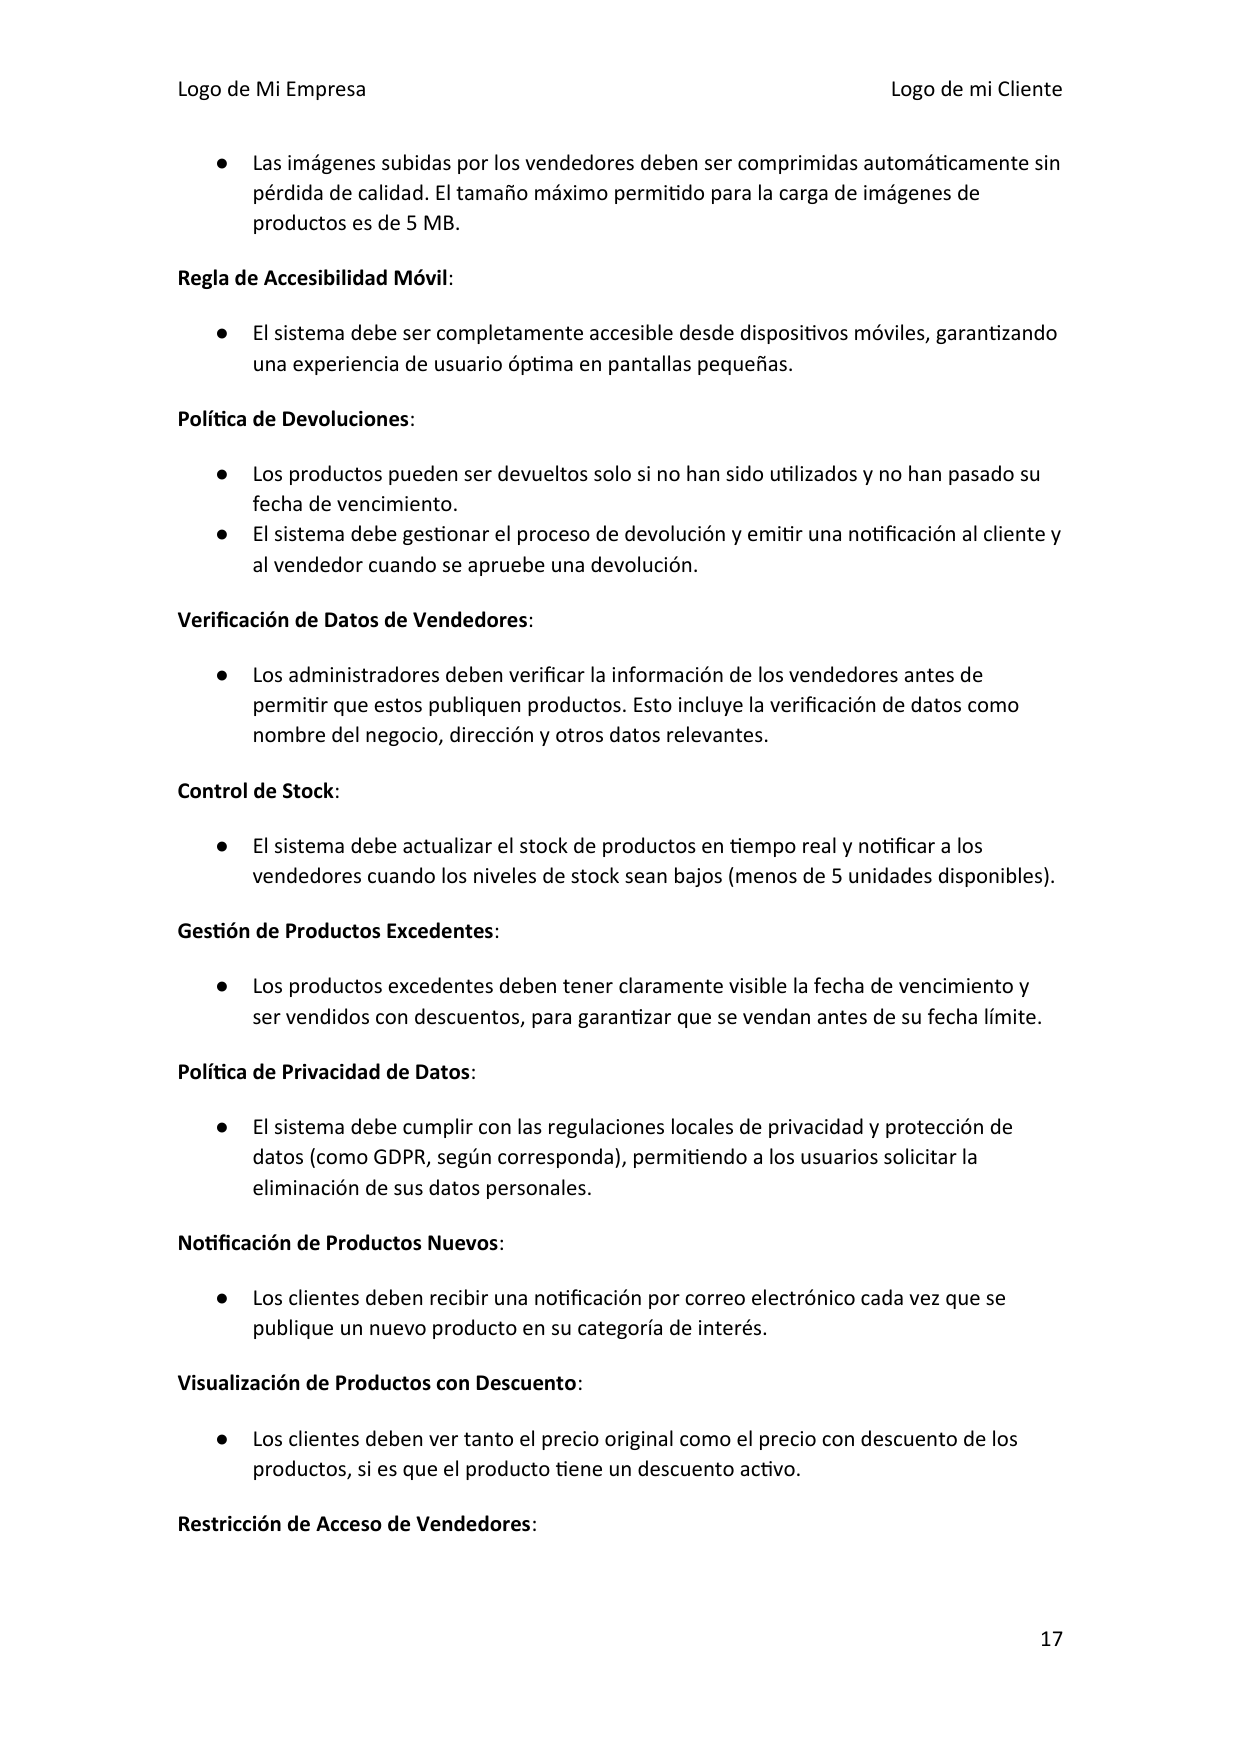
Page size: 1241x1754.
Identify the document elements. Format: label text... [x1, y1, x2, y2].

list El sistema debe ser completamente accesible desde dispositivos móviles, garantizando una experiencia de usuario óptima en pantallas pequeñas. [215, 318, 1063, 377]
text Control de Stock: [177, 776, 1063, 804]
list El sistema debe actualizar el stock de productos en tiempo real y notificar a los vendedores cuando los niveles de stock sean bajos (menos de 5 unidades disponibles). [215, 831, 1063, 889]
list Los clientes deben ver tanto el precio original como el precio con descuento de los productos, si es que el producto tiene un descuento activo. [215, 1424, 1063, 1482]
text Regla de Accesibilidad Móvil: [177, 263, 1063, 291]
text Gestión de Productos Excedentes: [177, 916, 1063, 944]
text Notificación de Productos Nuevos: [177, 1228, 1063, 1256]
list Los clientes deben recibir una notificación por correo electrónico cada vez que se publique un nuevo producto en su categoría de interés. [215, 1283, 1063, 1341]
text Política de Privacidad de Datos: [177, 1057, 1063, 1085]
list Los productos pueden ser devueltos solo si no han sido utilizados y no han pasado su fecha de vencimiento. [215, 459, 1063, 517]
list Las imágenes subidas por los vendedores deben ser comprimidas automáticamente sin pérdida de calidad. El tamaño máximo permitido para la carga de imágenes de productos es de 5 MB. [215, 148, 1063, 236]
list El sistema debe cumplir con las regulaciones locales de privacidad y protección de datos (como GDPR, según corresponda), permitiendo a los usuarios solicitar la eliminación de sus datos personales. [215, 1112, 1063, 1201]
text Política de Devoluciones: [177, 404, 1063, 432]
text Verificación de Datos de Vendedores: [177, 605, 1063, 633]
list El sistema debe gestionar el proceso de devolución y emitir una notificación al cliente y al vendedor cuando se apruebe una devolución. [215, 519, 1063, 578]
list Los productos excedentes deben tener claramente visible la fecha de vencimiento y ser vendidos con descuentos, para garantizar que se vendan antes de su fecha límite. [215, 972, 1063, 1030]
text Visualización de Productos con Descuento: [177, 1368, 1063, 1396]
text Restricción de Acceso de Vendedores: [177, 1509, 1063, 1537]
list Los administradores deben verificar la información de los vendedores antes de permitir que estos publiquen productos. Esto incluye la verificación de datos como nombre del negocio, dirección y otros datos relevantes. [215, 660, 1063, 748]
